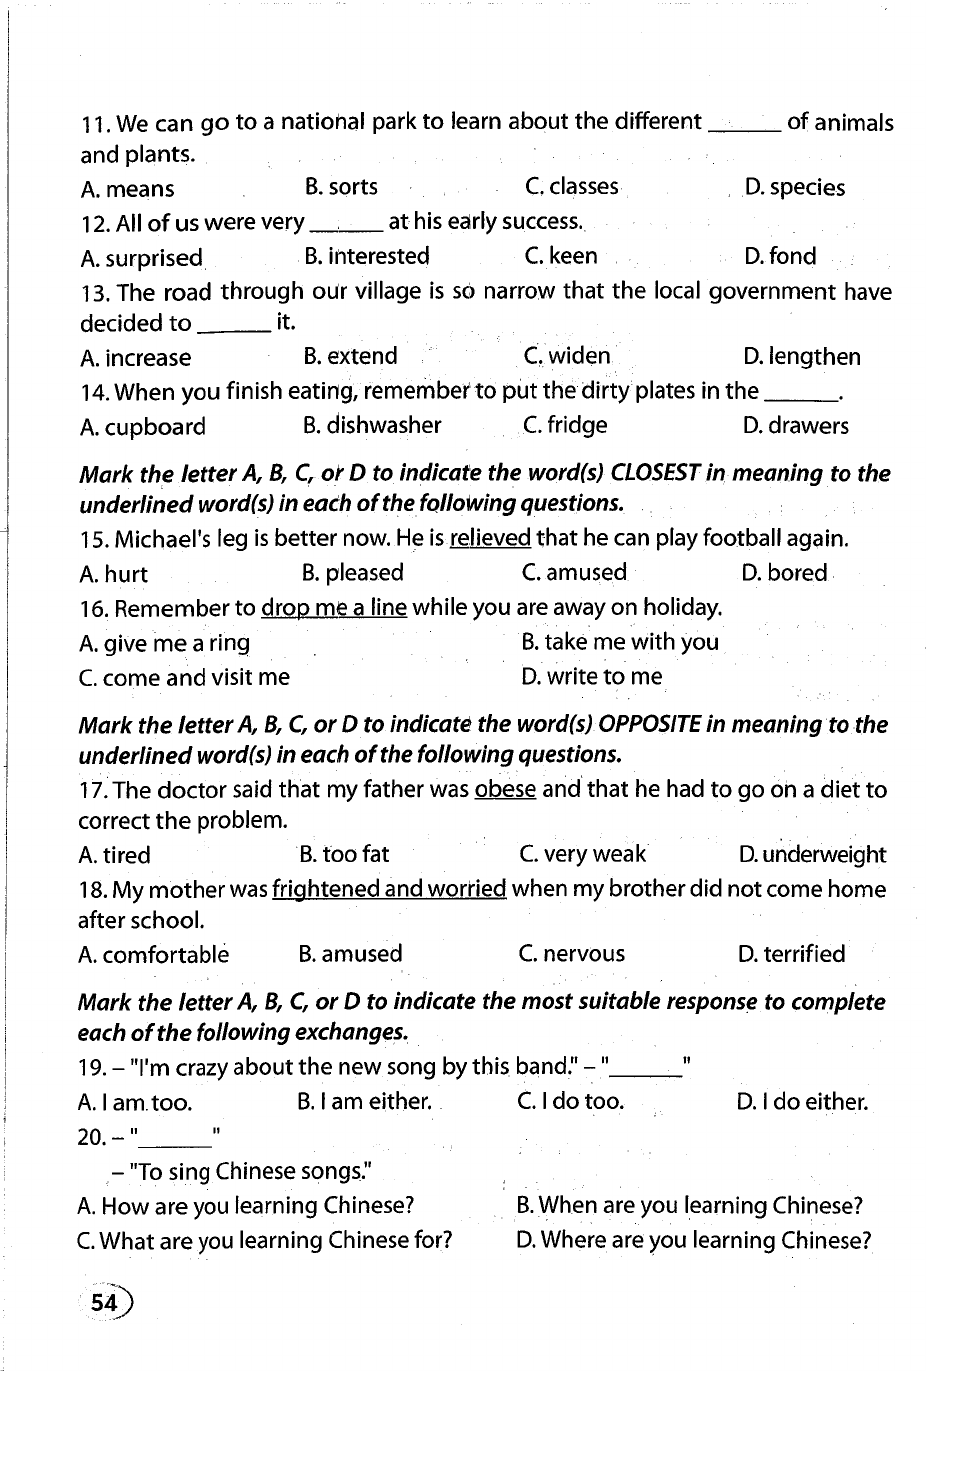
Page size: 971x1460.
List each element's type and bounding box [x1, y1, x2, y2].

picture [0, 2, 926, 1371]
